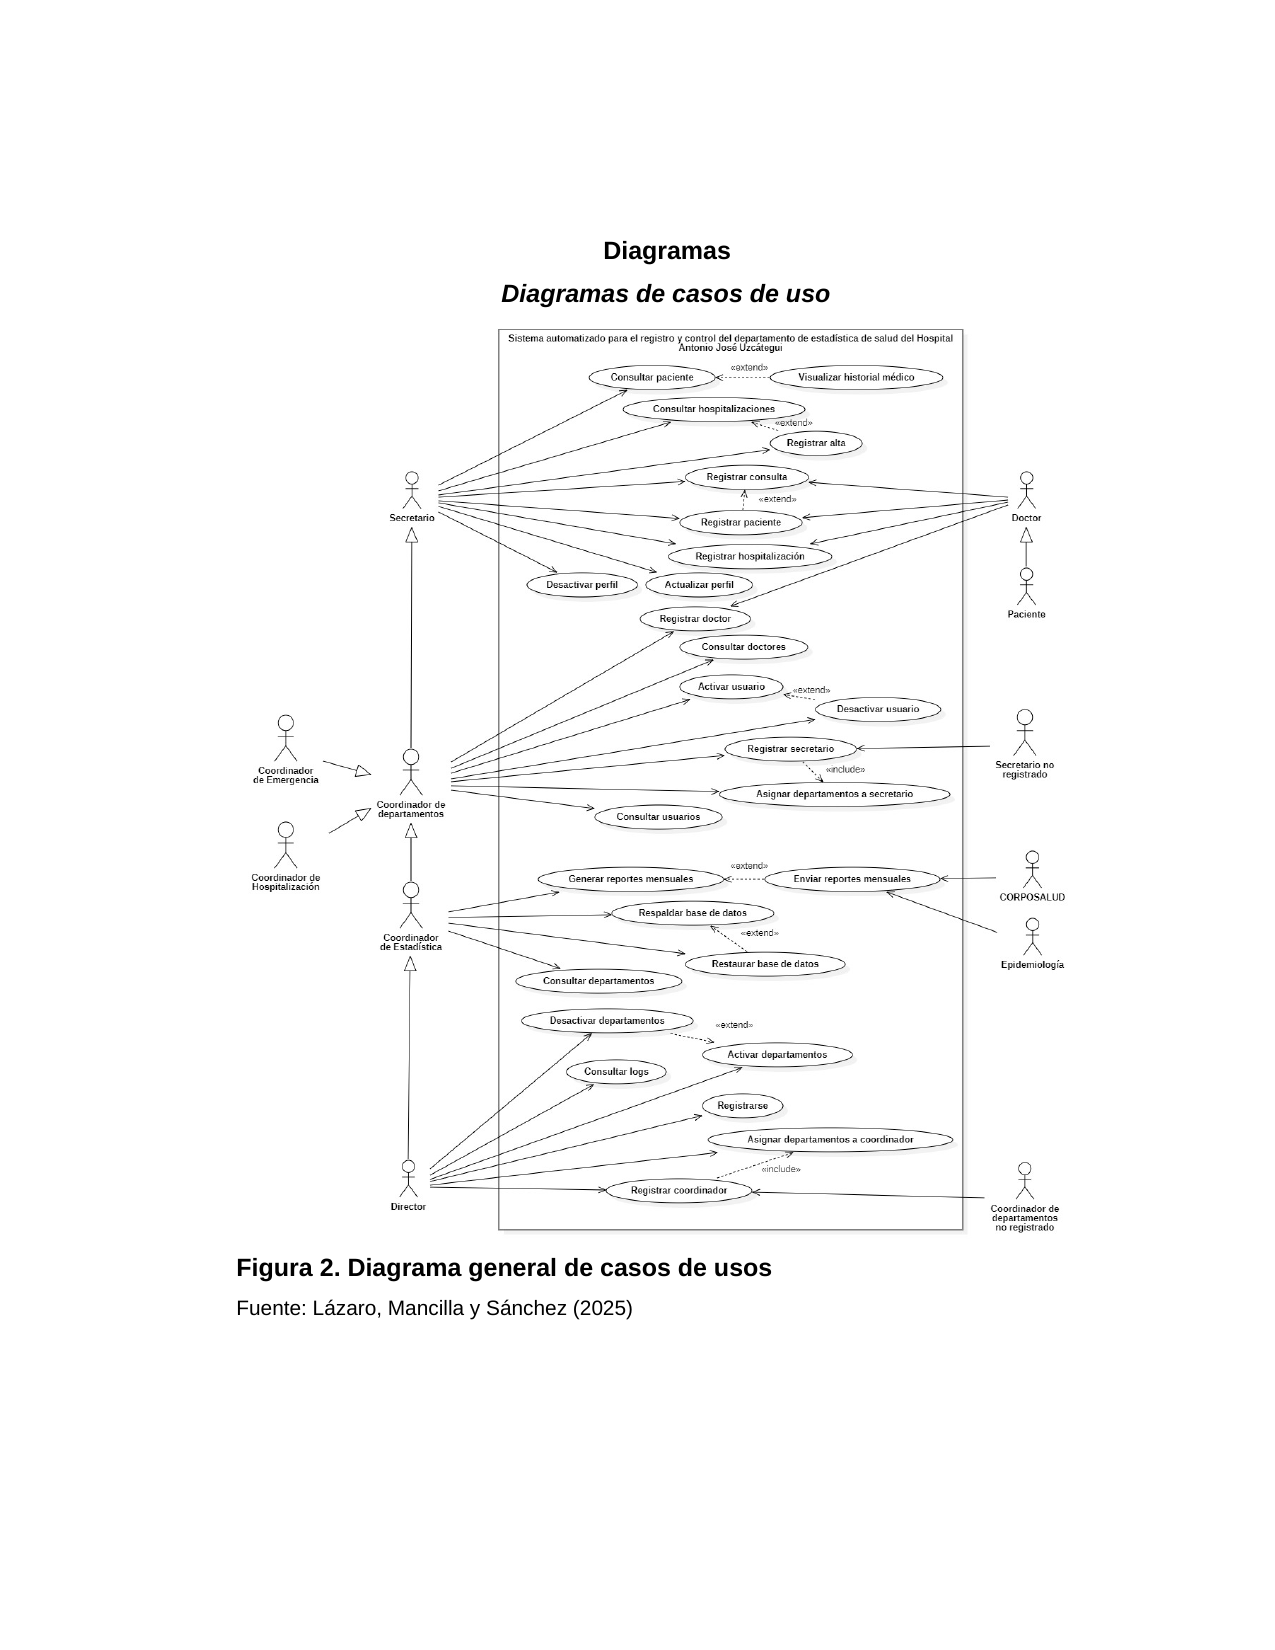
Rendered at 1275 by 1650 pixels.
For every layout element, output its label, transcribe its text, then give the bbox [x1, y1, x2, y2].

text Figura 2. Diagrama general de casos de usos [236, 1253, 1098, 1282]
subtitle Diagramas [236, 236, 1098, 265]
subtitle Diagramas de casos de uso [236, 279, 1098, 308]
text Fuente: Lázaro, Mancilla y Sánchez (2025) [236, 1296, 1098, 1320]
picture [236, 322, 1096, 1239]
